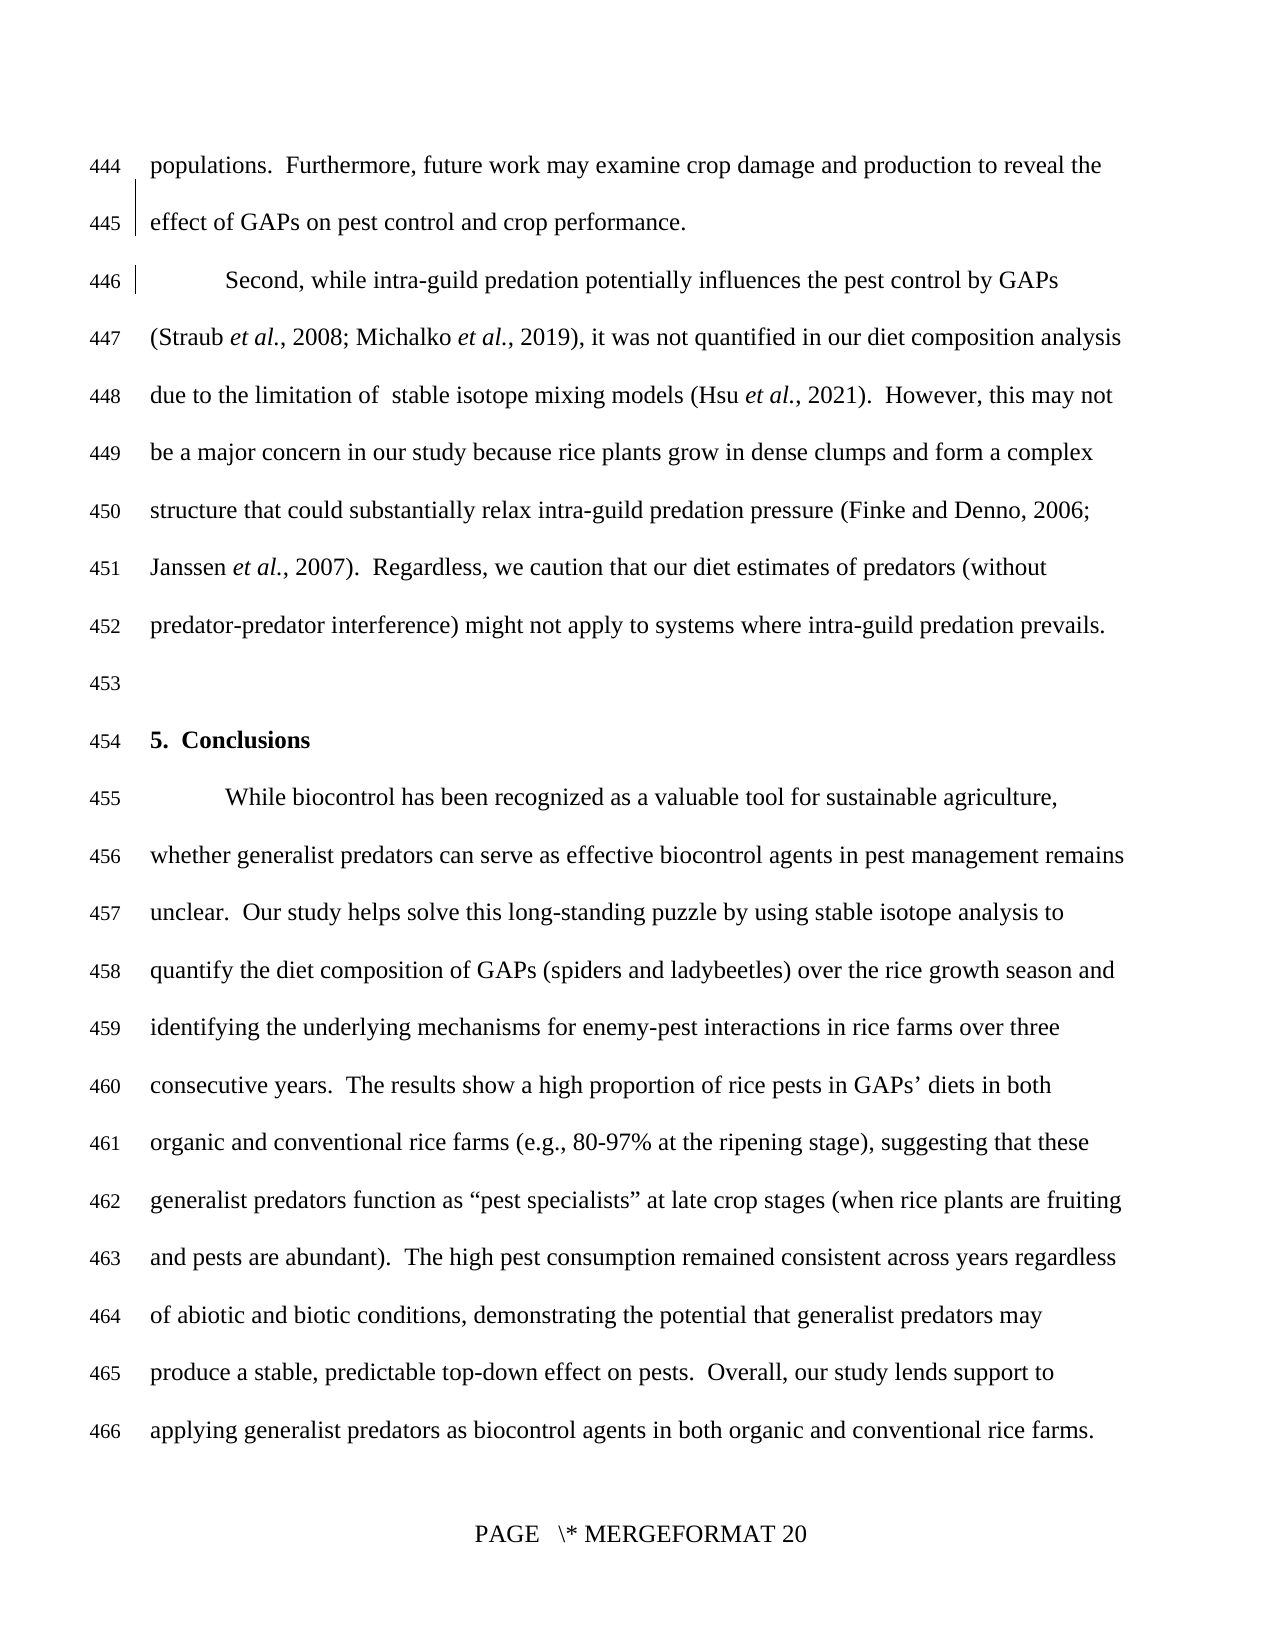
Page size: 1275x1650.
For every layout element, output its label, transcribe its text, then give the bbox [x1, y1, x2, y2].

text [150, 150, 1125, 236]
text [150, 782, 1125, 1444]
text Second, while intra-guild predation potentially influences the pest control by GAPs (Straub et al., 2008; Michalko et al., 2019), it was not quantified in our diet composition analysis due to the limitation of stable isotope mixing models (Hsu et al., 2021). However, this may not be a major concern in our study because rice plants grow in dense clumps and form a complex structure that could substantially relax intra-guild predation pressure (Finke and Denno, 2006; Janssen et al., 2007). Regardless, we caution that our diet estimates of predators (without predator-predator interference) might not apply to systems where intra-guild predation prevails. [150, 265, 1125, 639]
text 5. Conclusions [150, 725, 1125, 754]
